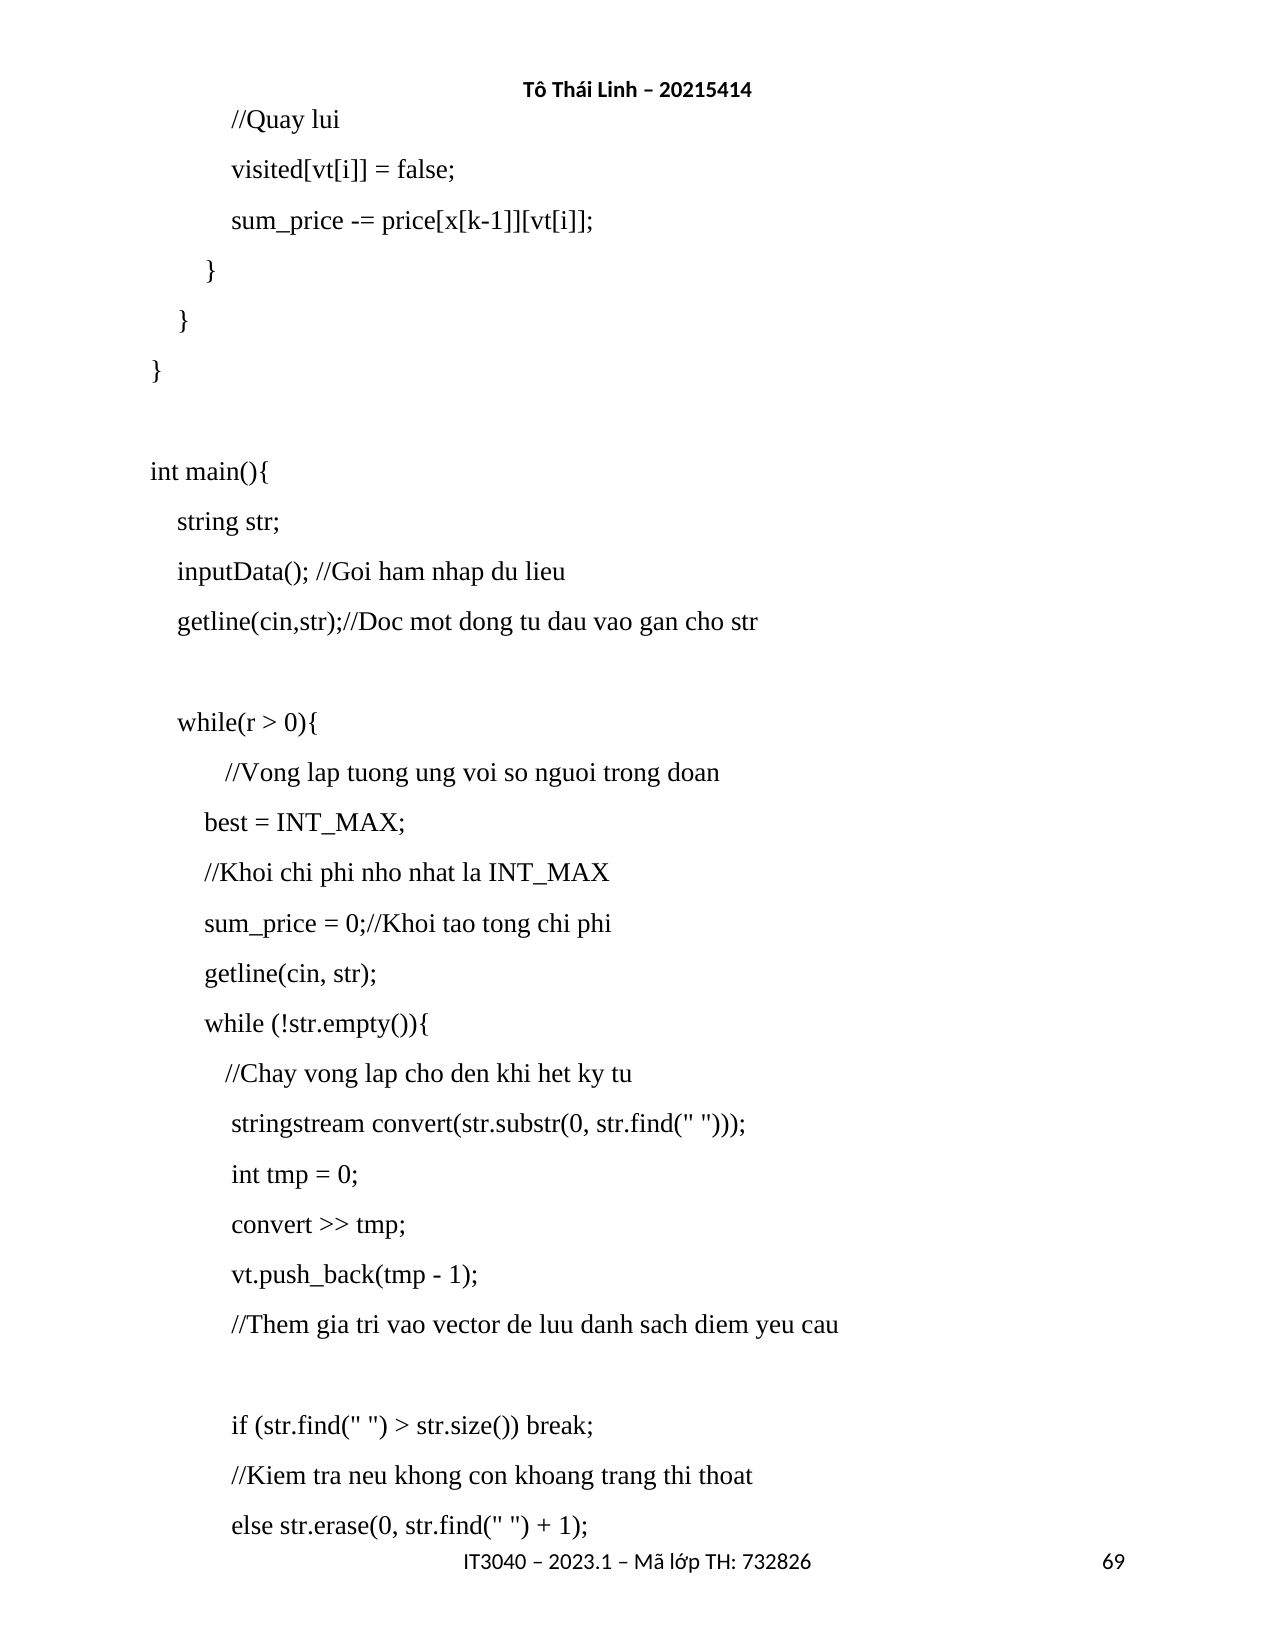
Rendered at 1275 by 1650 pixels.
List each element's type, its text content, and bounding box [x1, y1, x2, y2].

text best = INT_MAX; [150, 806, 1125, 837]
text vt.push_back(tmp - 1); [150, 1258, 1125, 1289]
text visited[vt[i]] = false; [150, 154, 1125, 185]
text //Khoi chi phi nho nhat la INT_MAX [150, 857, 1125, 888]
text //Chay vong lap cho den khi het ky tu [150, 1057, 1125, 1088]
text //Quay lui [150, 103, 1125, 134]
text convert >> tmp; [150, 1208, 1125, 1239]
text getline(cin, str); [150, 957, 1125, 988]
text //Kiem tra neu khong con khoang trang thi thoat [150, 1459, 1125, 1490]
text int main(){ [150, 455, 1125, 486]
text while (!str.empty()){ [150, 1007, 1125, 1038]
text //Vong lap tuong ung voi so nguoi trong doan [150, 756, 1125, 787]
text if (str.find(" ") > str.size()) break; [150, 1409, 1125, 1440]
text stringstream convert(str.substr(0, str.find(" "))); [150, 1108, 1125, 1139]
text sum_price -= price[x[k-1]][vt[i]]; [150, 204, 1125, 235]
text //Them gia tri vao vector de luu danh sach diem yeu cau [150, 1308, 1125, 1339]
text } [150, 354, 1125, 386]
text } [150, 254, 1125, 285]
text string str; [150, 505, 1125, 536]
text else str.erase(0, str.find(" ") + 1); [150, 1509, 1125, 1540]
text } [150, 304, 1125, 335]
text sum_price = 0;//Khoi tao tong chi phi [150, 907, 1125, 938]
text while(r > 0){ [150, 706, 1125, 737]
text getline(cin,str);//Doc mot dong tu dau vao gan cho str [150, 606, 1125, 637]
text int tmp = 0; [150, 1158, 1125, 1189]
text inputData(); //Goi ham nhap du lieu [150, 555, 1125, 586]
